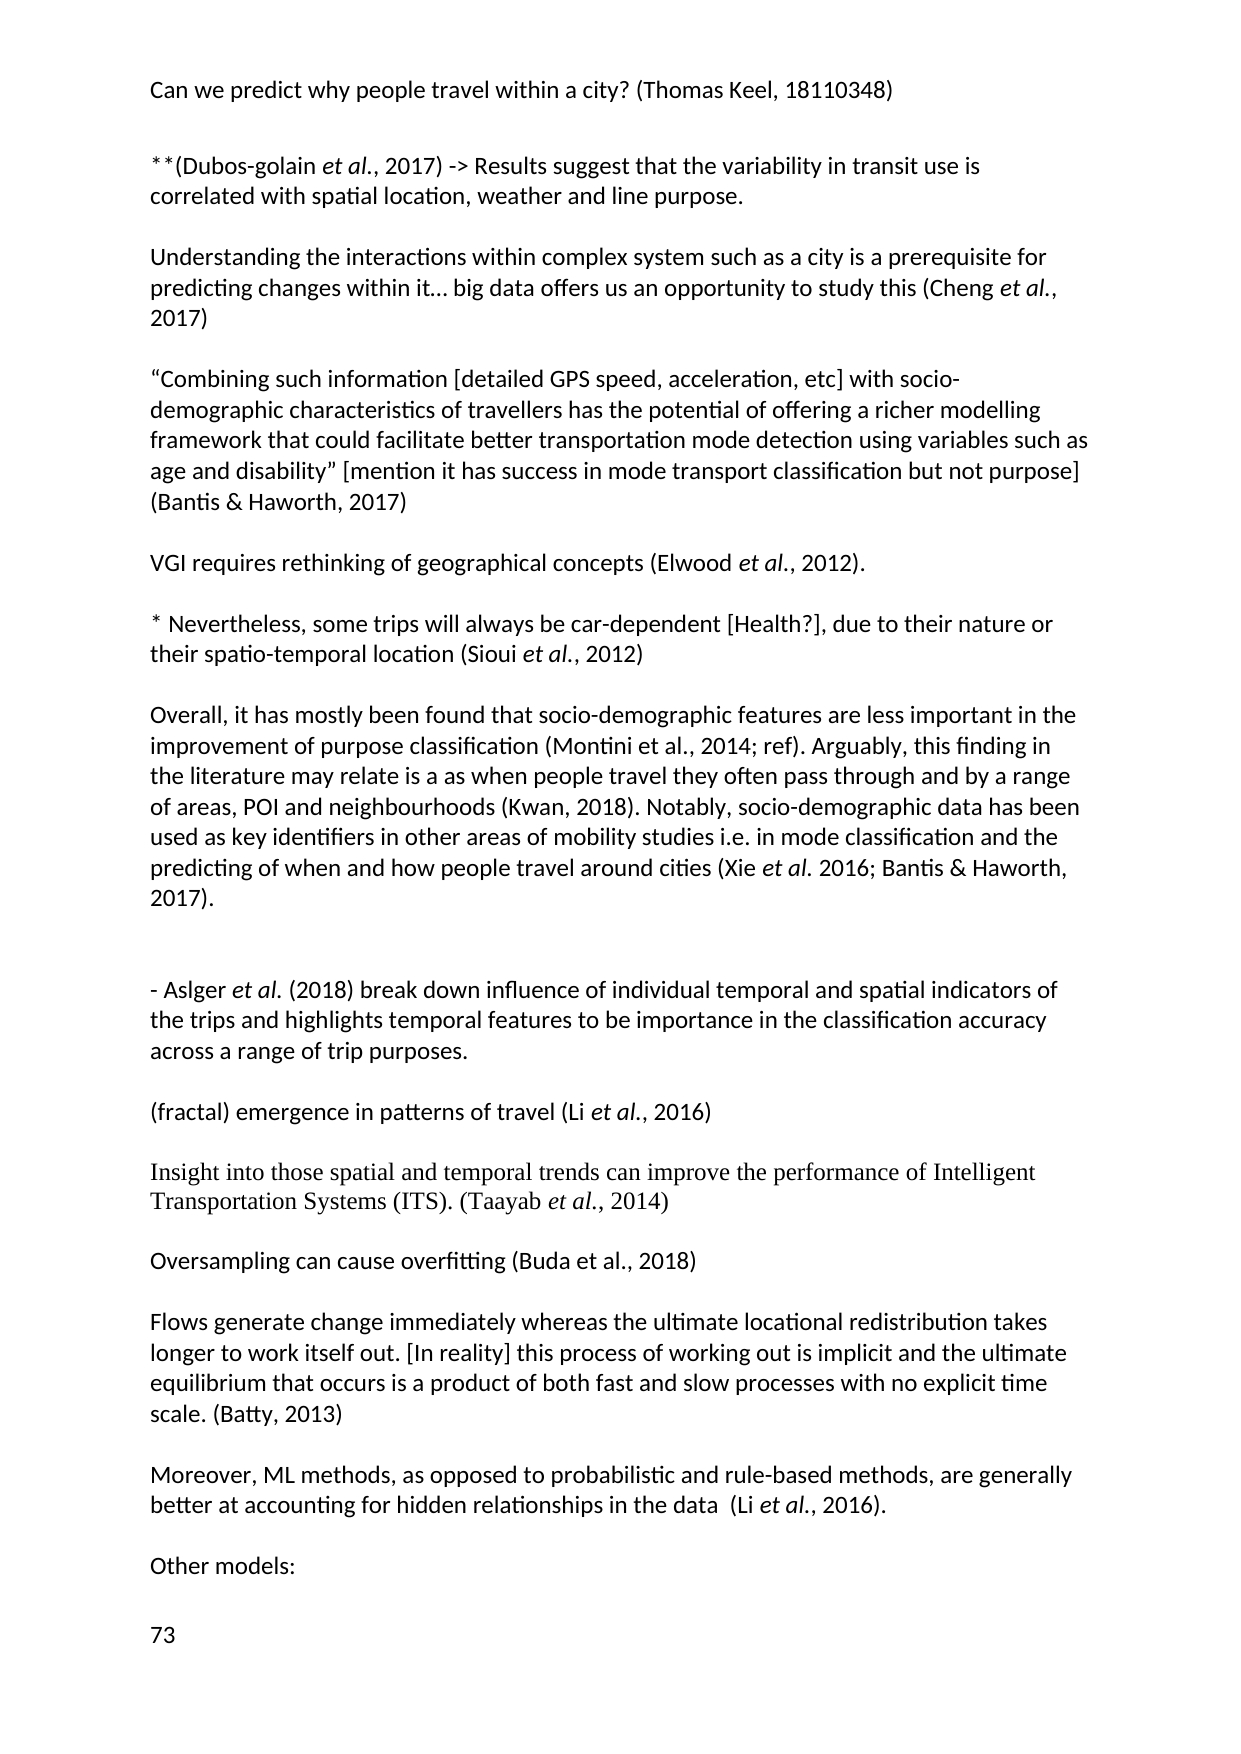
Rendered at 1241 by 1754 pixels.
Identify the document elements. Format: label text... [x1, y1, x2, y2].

text Oversampling can cause overfitting (Buda et al., 2018) [150, 1245, 1090, 1276]
text Flows generate change immediately whereas the ultimate locational redistribution takes longer to work itself out. [In reality] this process of working out is implicit and the ultimate equilibrium that occurs is a product of both fast and slow processes with no explicit time scale. (Batty, 2013) [150, 1306, 1090, 1428]
text **(Dubos-golain et al., 2017) -> Results suggest that the variability in transit use is correlated with spatial location, weather and line purpose. [150, 150, 1090, 211]
text Other models: [150, 1550, 1090, 1581]
text - Aslger et al. (2018) break down influence of individual temporal and spatial indicators of the trips and highlights temporal features to be importance in the classification accuracy across a range of trip purposes. [150, 974, 1090, 1066]
text Moreover, ML methods, as opposed to probabilistic and rule-based methods, are generally better at accounting for hidden relationships in the data (Li et al., 2016). [150, 1459, 1090, 1520]
text * Nevertheless, some trips will always be car-dependent [Health?], due to their nature or their spatio-temporal location (Sioui et al., 2012) [150, 608, 1090, 669]
text (fractal) emergence in patterns of travel (Li et al., 2016) [150, 1096, 1090, 1127]
text Insight into those spatial and temporal trends can improve the performance of Intelligent Transportation Systems (ITS). (Taayab et al., 2014) [150, 1157, 1090, 1215]
text VGI requires rethinking of geographical concepts (Elwood et al., 2012). [150, 547, 1090, 577]
text “Combining such information [detailed GPS speed, acceleration, etc] with socio-demographic characteristics of travellers has the potential of offering a richer modelling framework that could facilitate better transportation mode detection using variables such as age and disability” [mention it has success in mode transport classification but not purpose] (Bantis & Haworth, 2017) [150, 364, 1090, 516]
text Understanding the interactions within complex system such as a city is a prerequisite for predicting changes within it… big data offers us an opportunity to study this (Cheng et al., 2017) [150, 242, 1090, 333]
text Overall, it has mostly been found that socio-demographic features are less important in the improvement of purpose classification (Montini et al., 2014; ref). Arguably, this finding in the literature may relate is a as when people travel they often pass through and by a range of areas, POI and neighbourhoods (Kwan, 2018). Notably, socio-demographic data has been used as key identifiers in other areas of mobility studies i.e. in mode classification and the predicting of when and how people travel around cities (Xie et al. 2016; Bantis & Haworth, 2017). [150, 699, 1090, 913]
